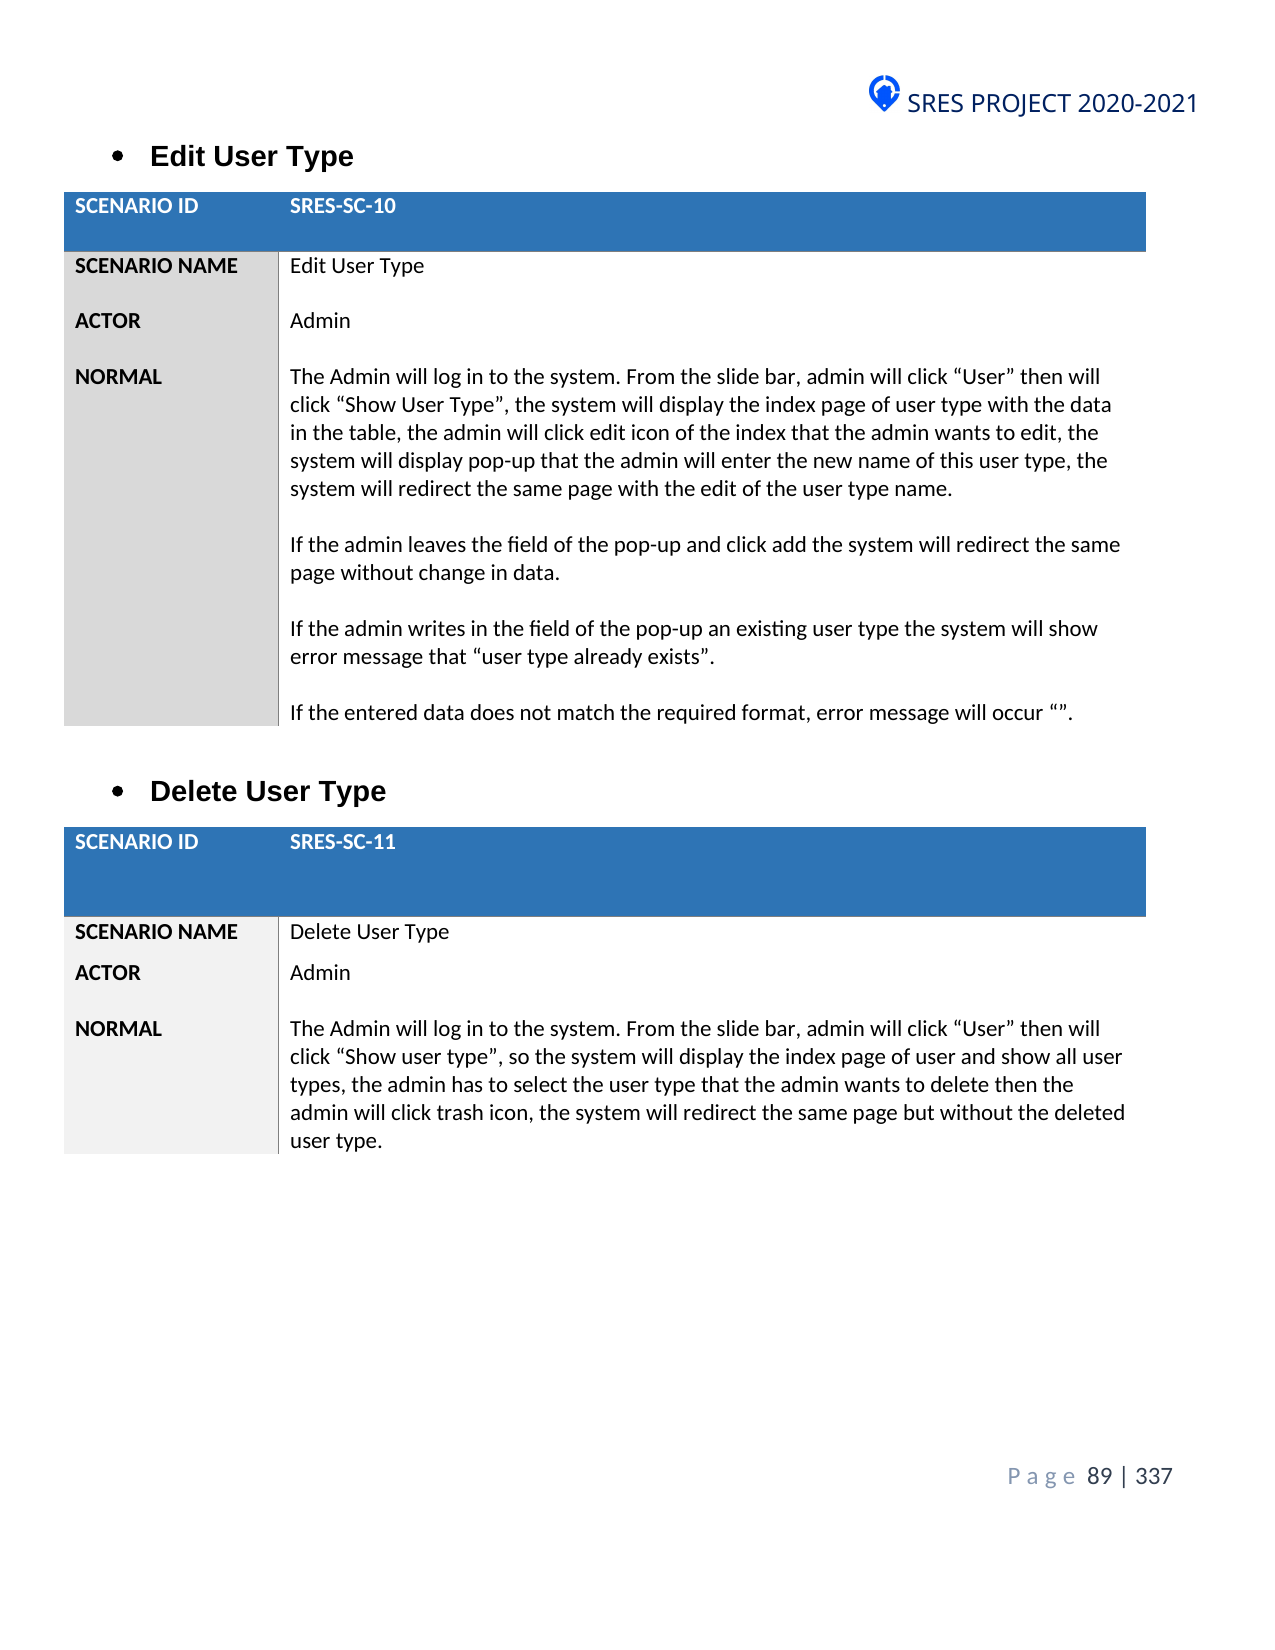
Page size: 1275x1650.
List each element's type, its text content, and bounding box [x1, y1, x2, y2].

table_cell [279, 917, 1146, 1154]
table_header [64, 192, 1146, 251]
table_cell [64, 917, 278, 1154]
list Edit User Type [112, 138, 1200, 172]
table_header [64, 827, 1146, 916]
picture [868, 75, 901, 113]
list Delete User Type [112, 774, 1200, 808]
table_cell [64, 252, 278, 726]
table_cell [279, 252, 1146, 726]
